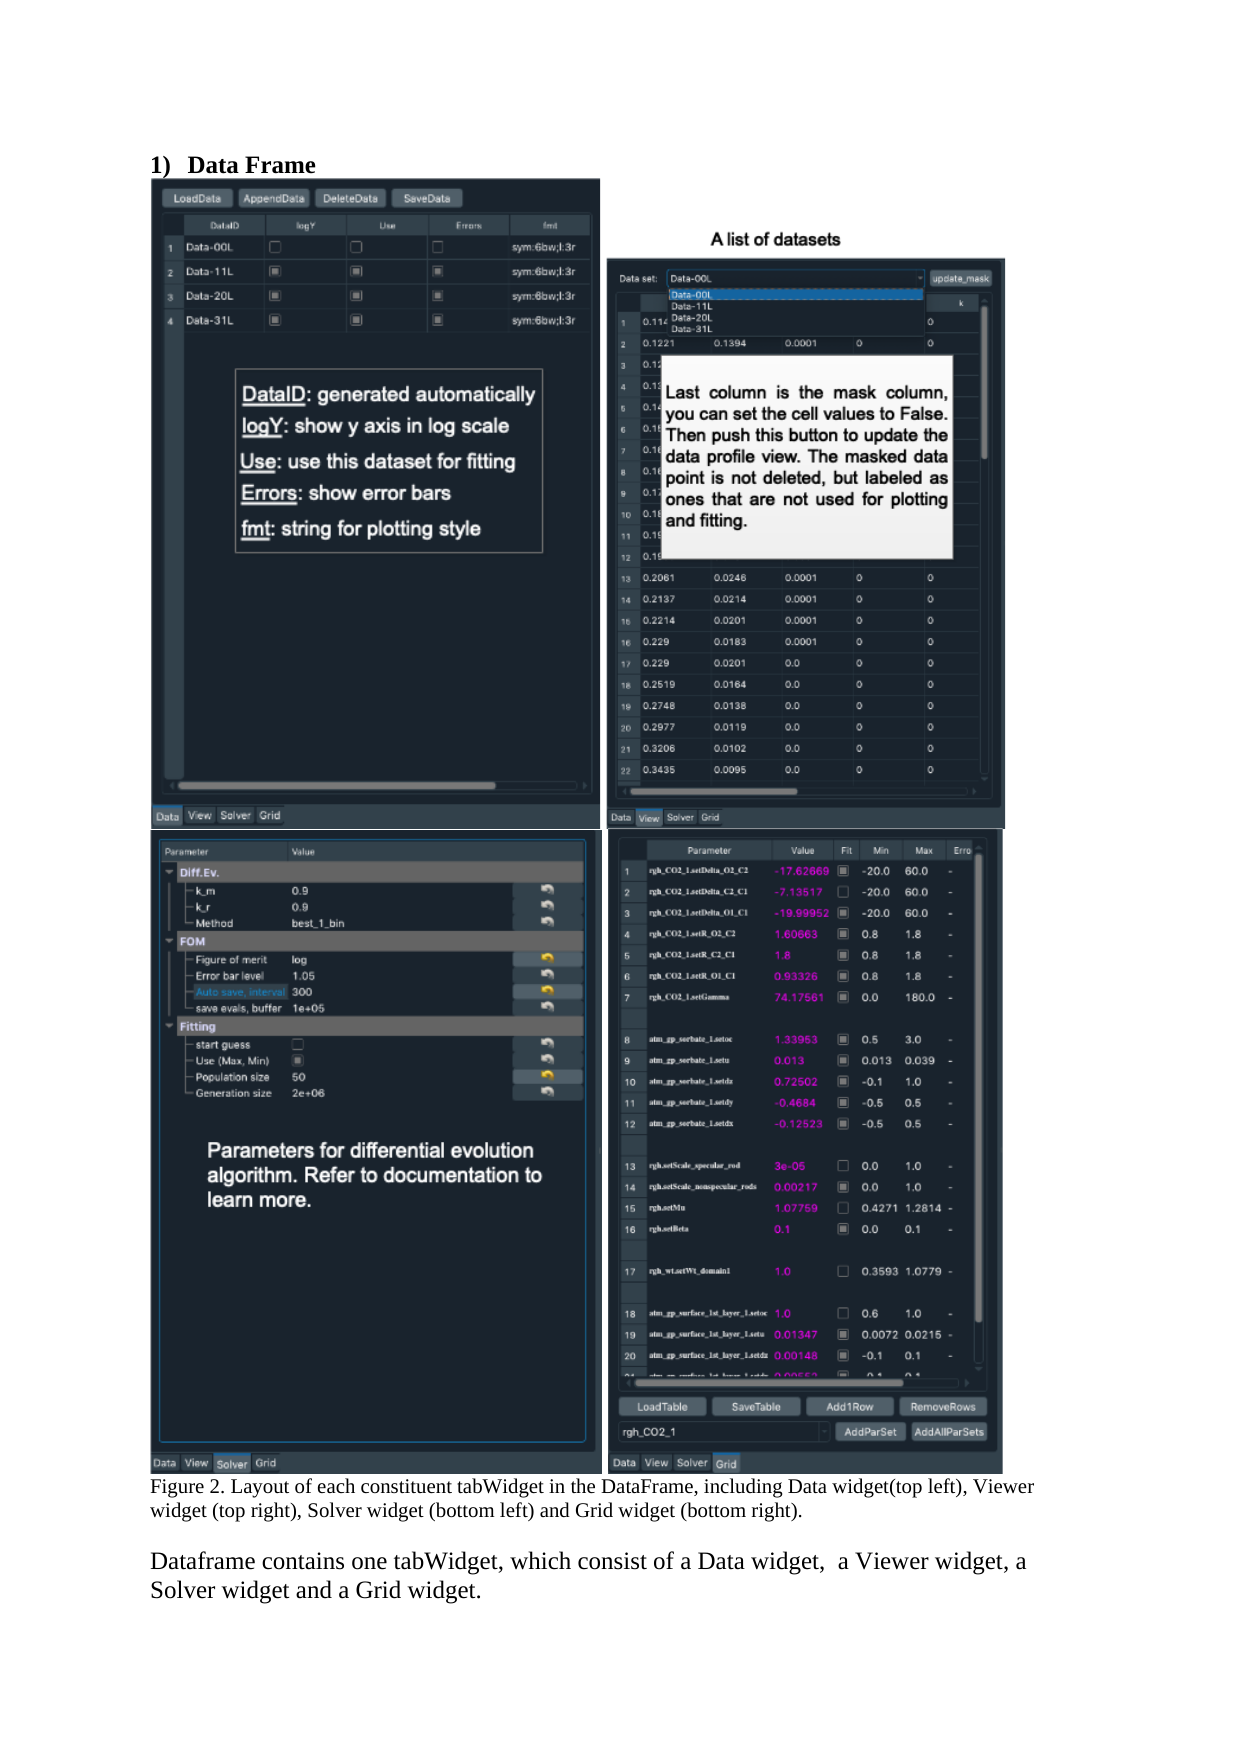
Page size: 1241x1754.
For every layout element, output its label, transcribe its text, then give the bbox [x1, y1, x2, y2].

picture [150, 830, 602, 1474]
subtitle Data Frame [150, 150, 1090, 179]
picture [150, 178, 600, 829]
picture [606, 216, 1005, 1474]
text Dataframe contains one tabWidget, which consist of a Data widget, a Viewer widget, a Solver widget and a Grid widget. [150, 1546, 1090, 1604]
text Figure 2. Layout of each constituent tabWidget in the DataFrame, including Data widget(top left), Viewer widget (top right), Solver widget (bottom left) and Grid widget (bottom right). [150, 1474, 1090, 1522]
